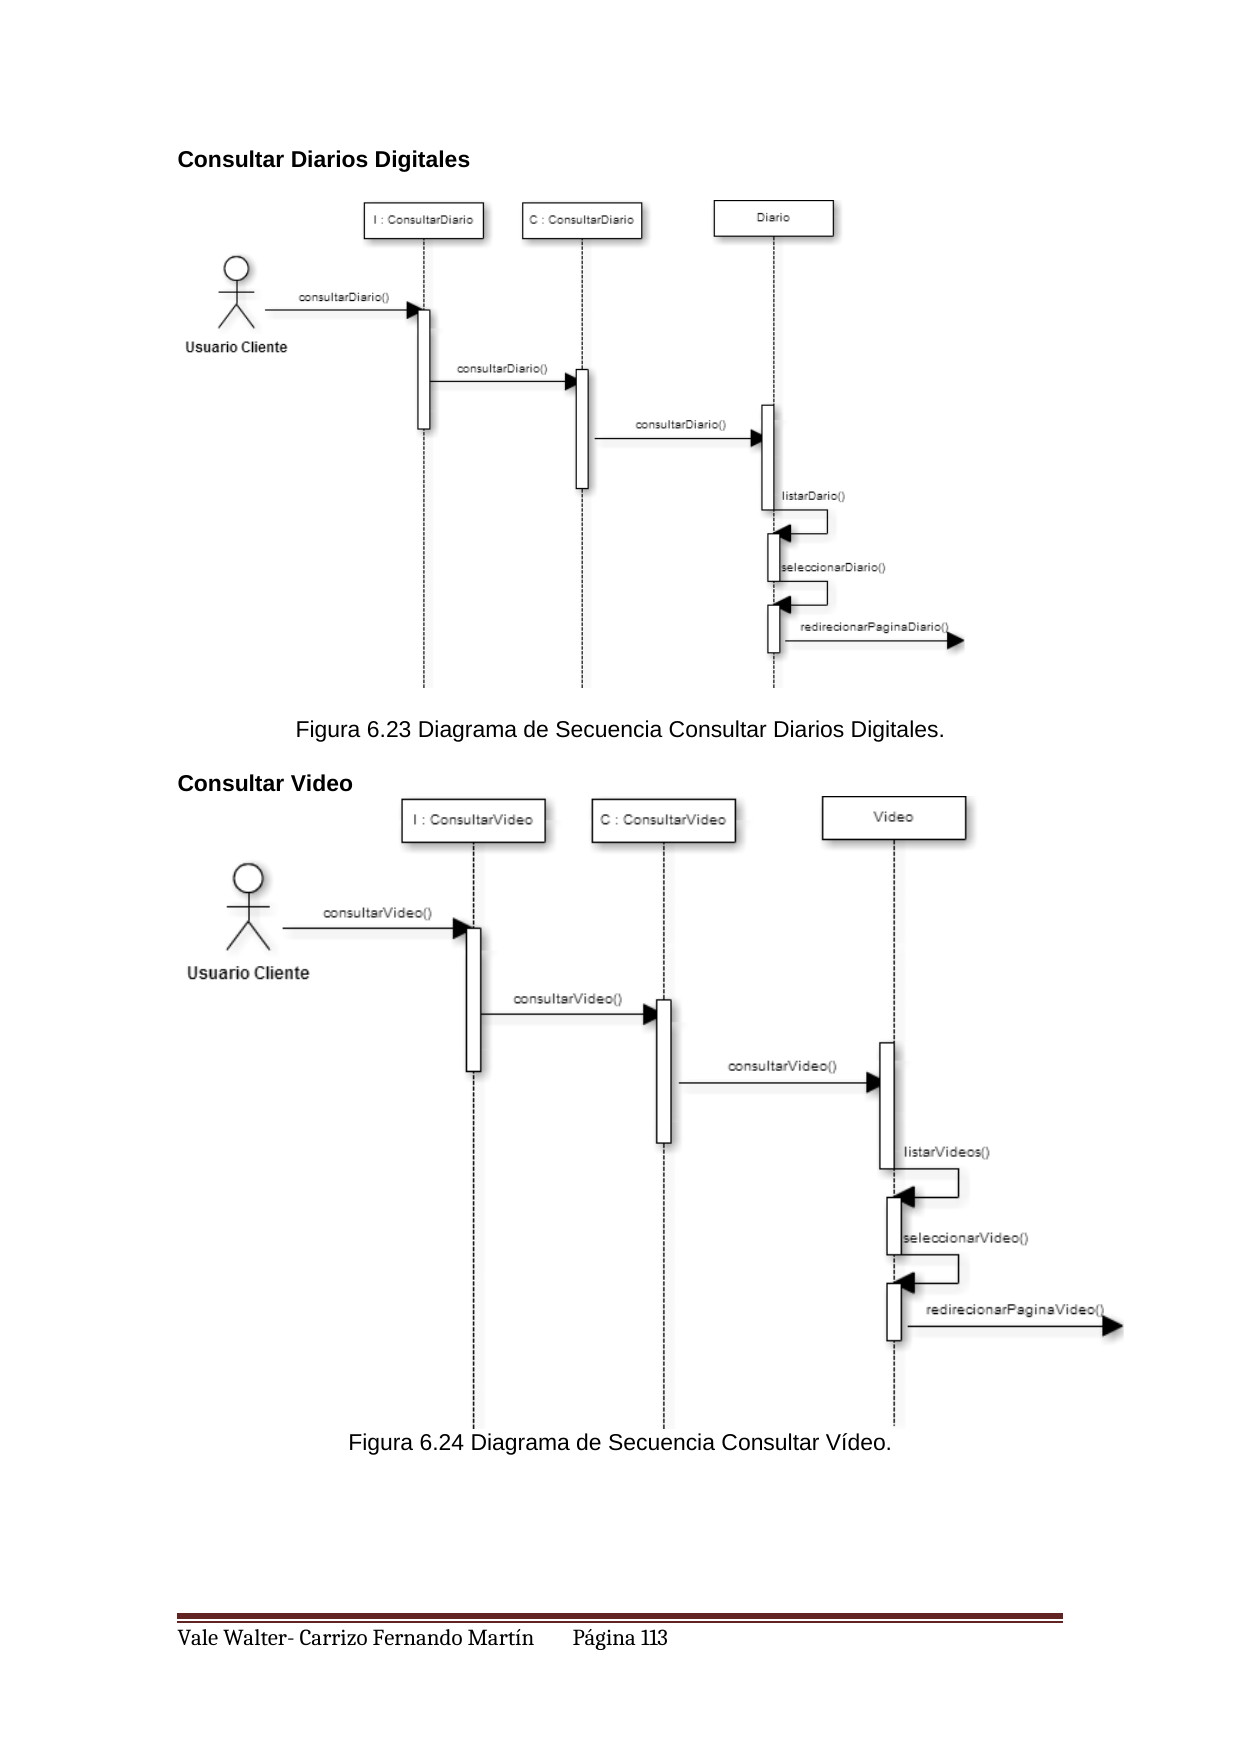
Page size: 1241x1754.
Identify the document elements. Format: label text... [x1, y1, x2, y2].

text Figura 6.23 Diagrama de Secuencia Consultar Diarios Digitales. [177, 716, 1063, 742]
text Consultar Video [177, 770, 1063, 796]
text Figura 6.24 Diagrama de Secuencia Consultar Vídeo. [177, 1429, 1063, 1455]
text Consultar Diarios Digitales [177, 146, 1063, 172]
picture [177, 200, 965, 688]
picture [177, 796, 1124, 1429]
